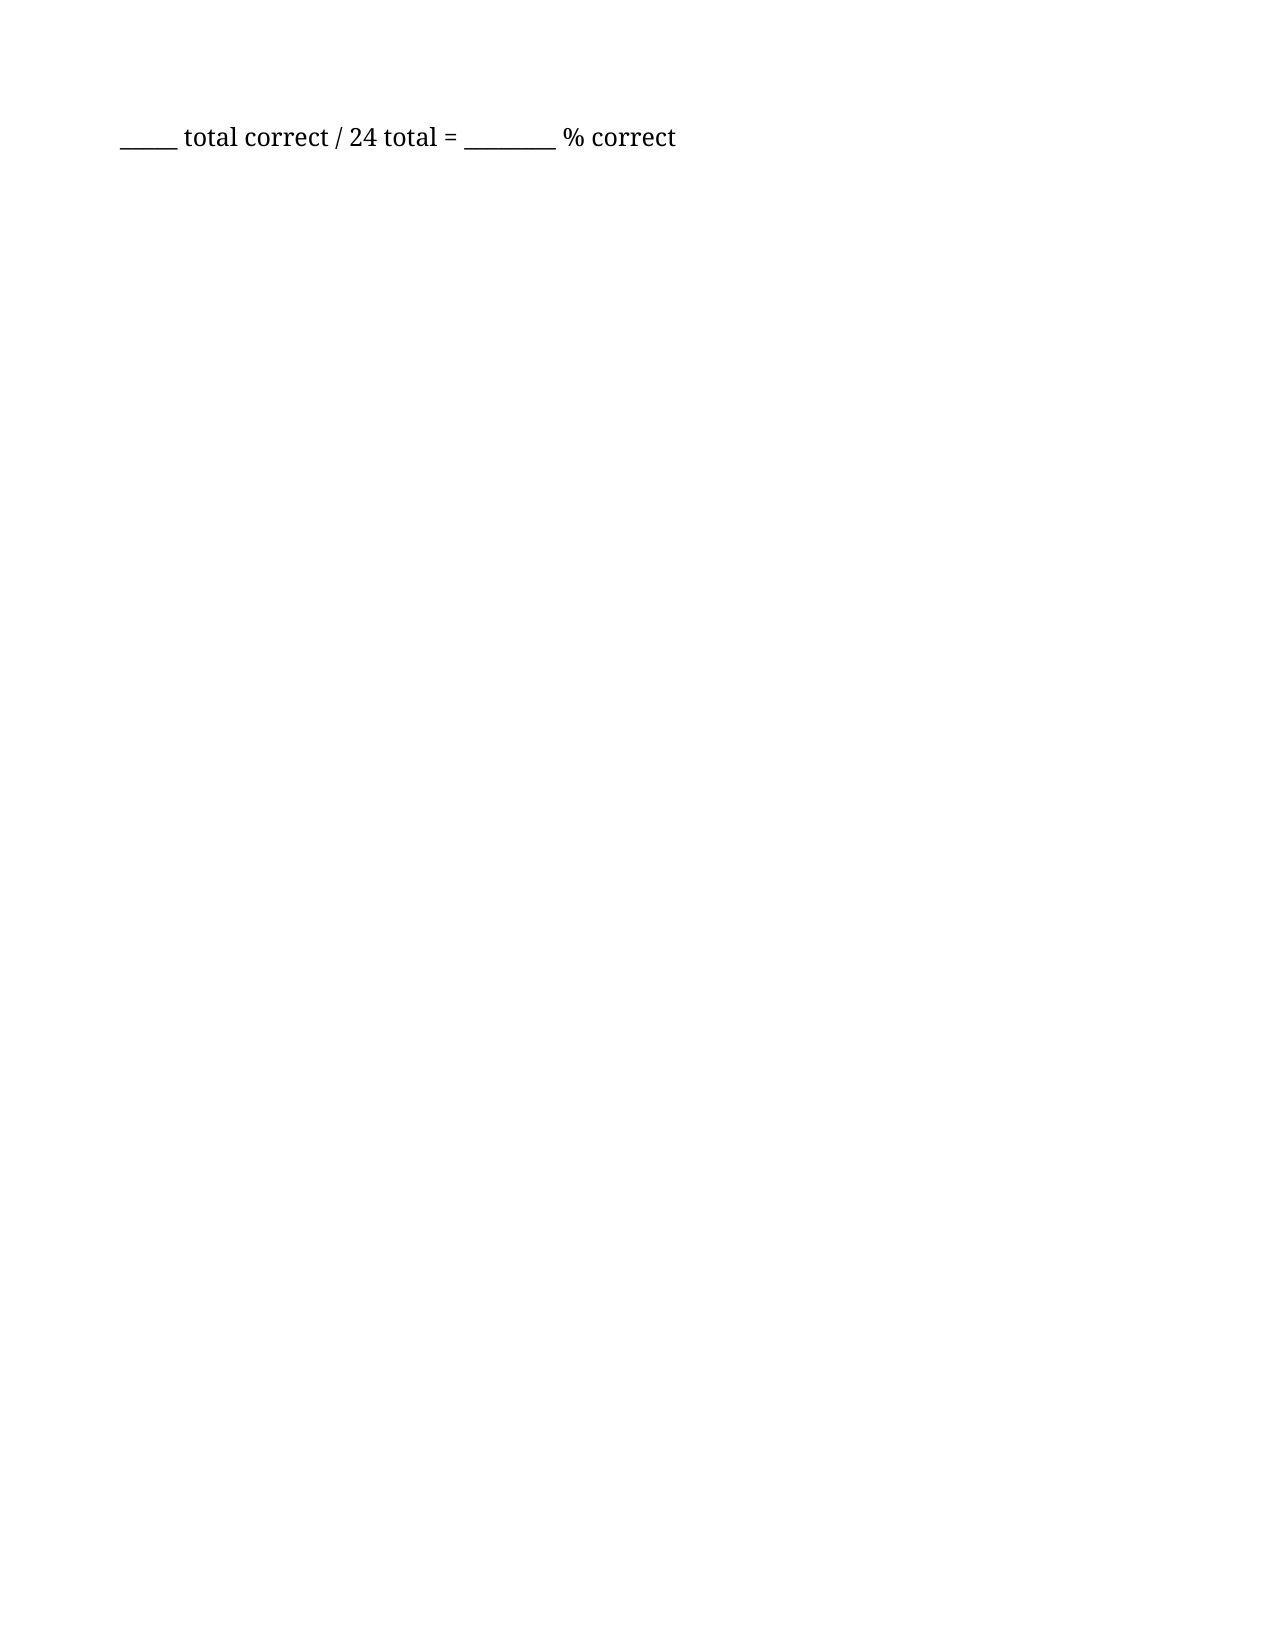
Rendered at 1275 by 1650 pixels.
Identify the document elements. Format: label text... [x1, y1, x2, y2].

text _____ total correct / 24 total = ________ % correct [120, 120, 1162, 154]
